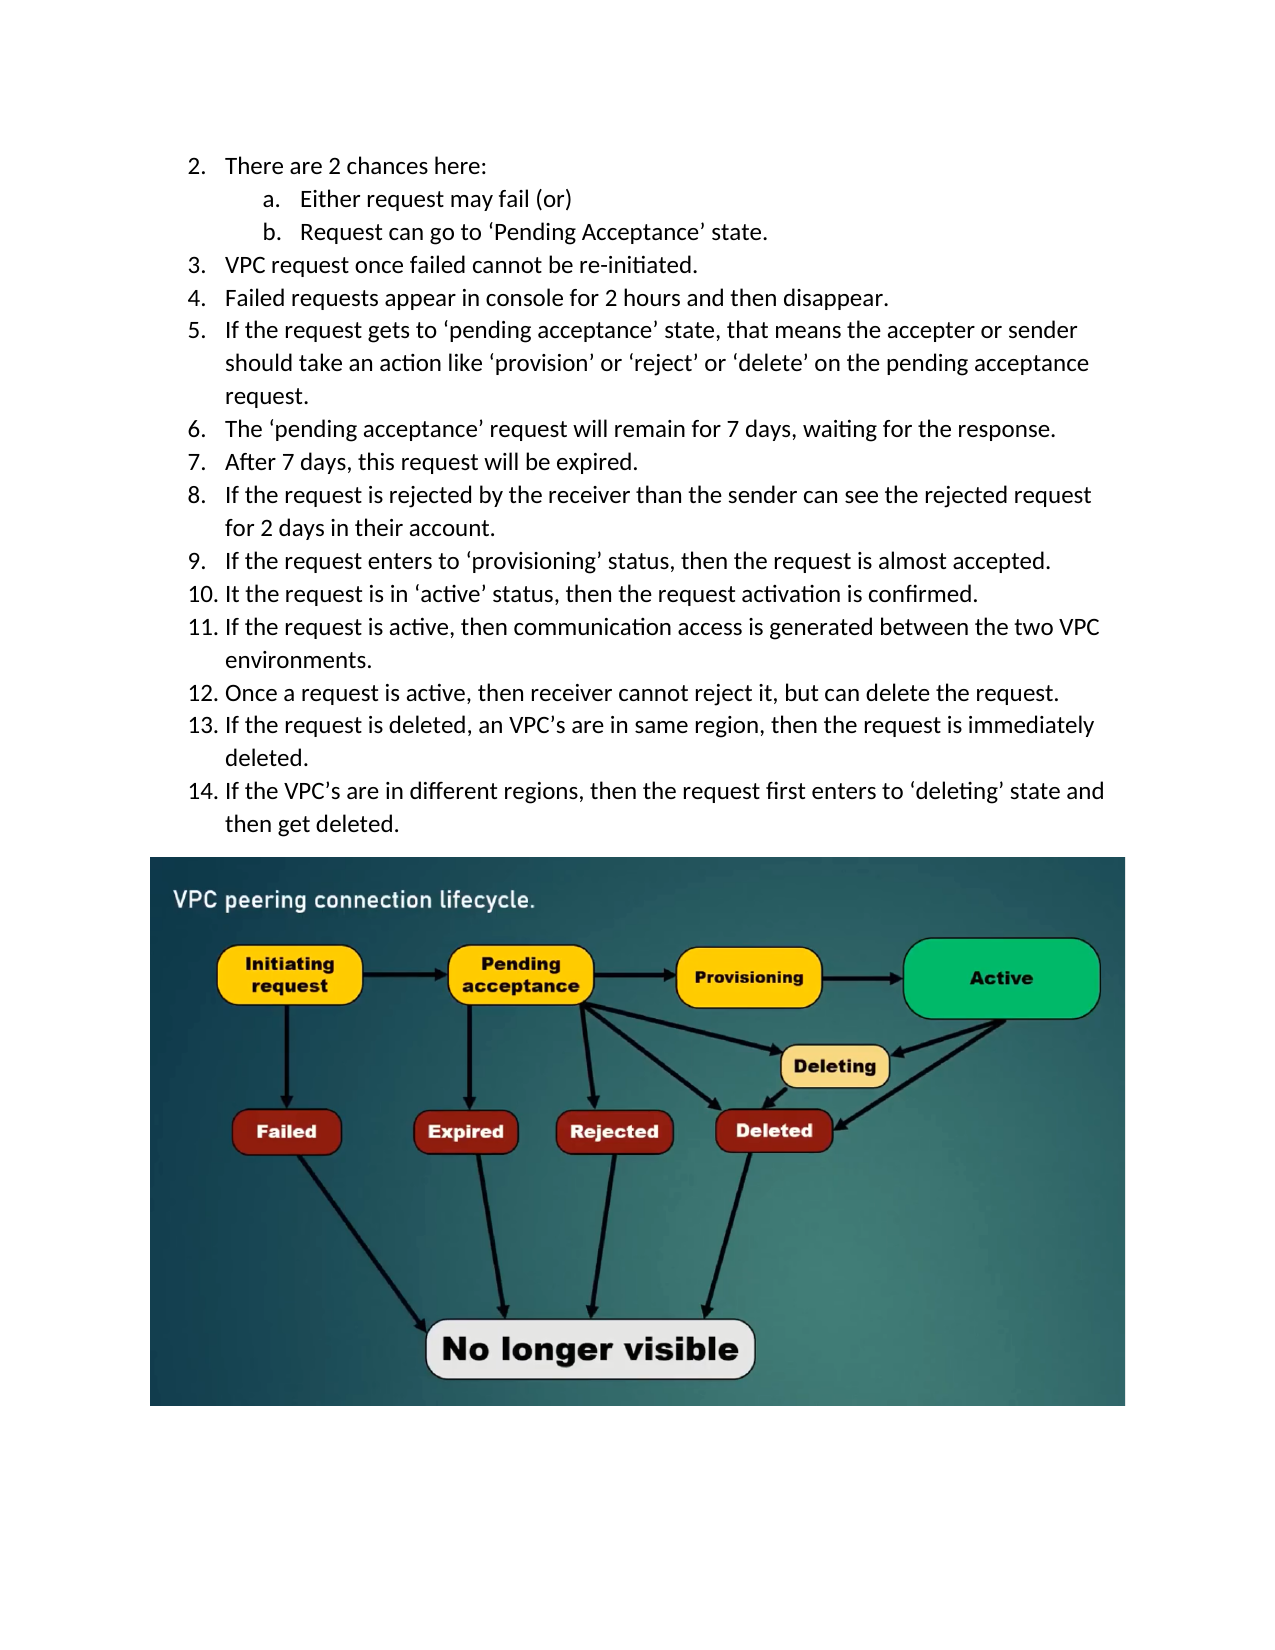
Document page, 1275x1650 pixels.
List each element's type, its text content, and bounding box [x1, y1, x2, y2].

list VPC request once failed cannot be re-initiated. [187, 249, 1125, 279]
list If the VPC’s are in different regions, then the request first enters to ‘deleting’ state and then get deleted. [187, 775, 1125, 839]
list If the request enters to ‘provisioning’ status, then the request is almost accepted. [187, 545, 1125, 576]
list If the request is rejected by the receiver than the sender can see the rejected request for 2 days in their account. [187, 479, 1125, 543]
list Either request may fail (or) [262, 183, 1125, 213]
list There are 2 chances here: [187, 150, 1125, 181]
picture [150, 857, 1125, 1406]
list If the request is deleted, an VPC’s are in same region, then the request is immediately deleted. [187, 709, 1125, 773]
list It the request is in ‘active’ status, then the request activation is confirmed. [187, 578, 1125, 608]
list Request can go to ‘Pending Acceptance’ state. [262, 216, 1125, 246]
list If the request gets to ‘pending acceptance’ state, that means the accepter or sender should take an action like ‘provision’ or ‘reject’ or ‘delete’ on the pending acceptance request. [187, 314, 1125, 411]
list If the request is active, then communication access is generated between the two VPC environments. [187, 611, 1125, 674]
list The ‘pending acceptance’ request will remain for 7 days, waiting for the response. [187, 413, 1125, 444]
list Once a request is active, then receiver cannot reject it, but can delete the request. [187, 677, 1125, 707]
list Failed requests appear in console for 2 hours and then disappear. [187, 282, 1125, 312]
list After 7 days, this request will be expired. [187, 446, 1125, 477]
